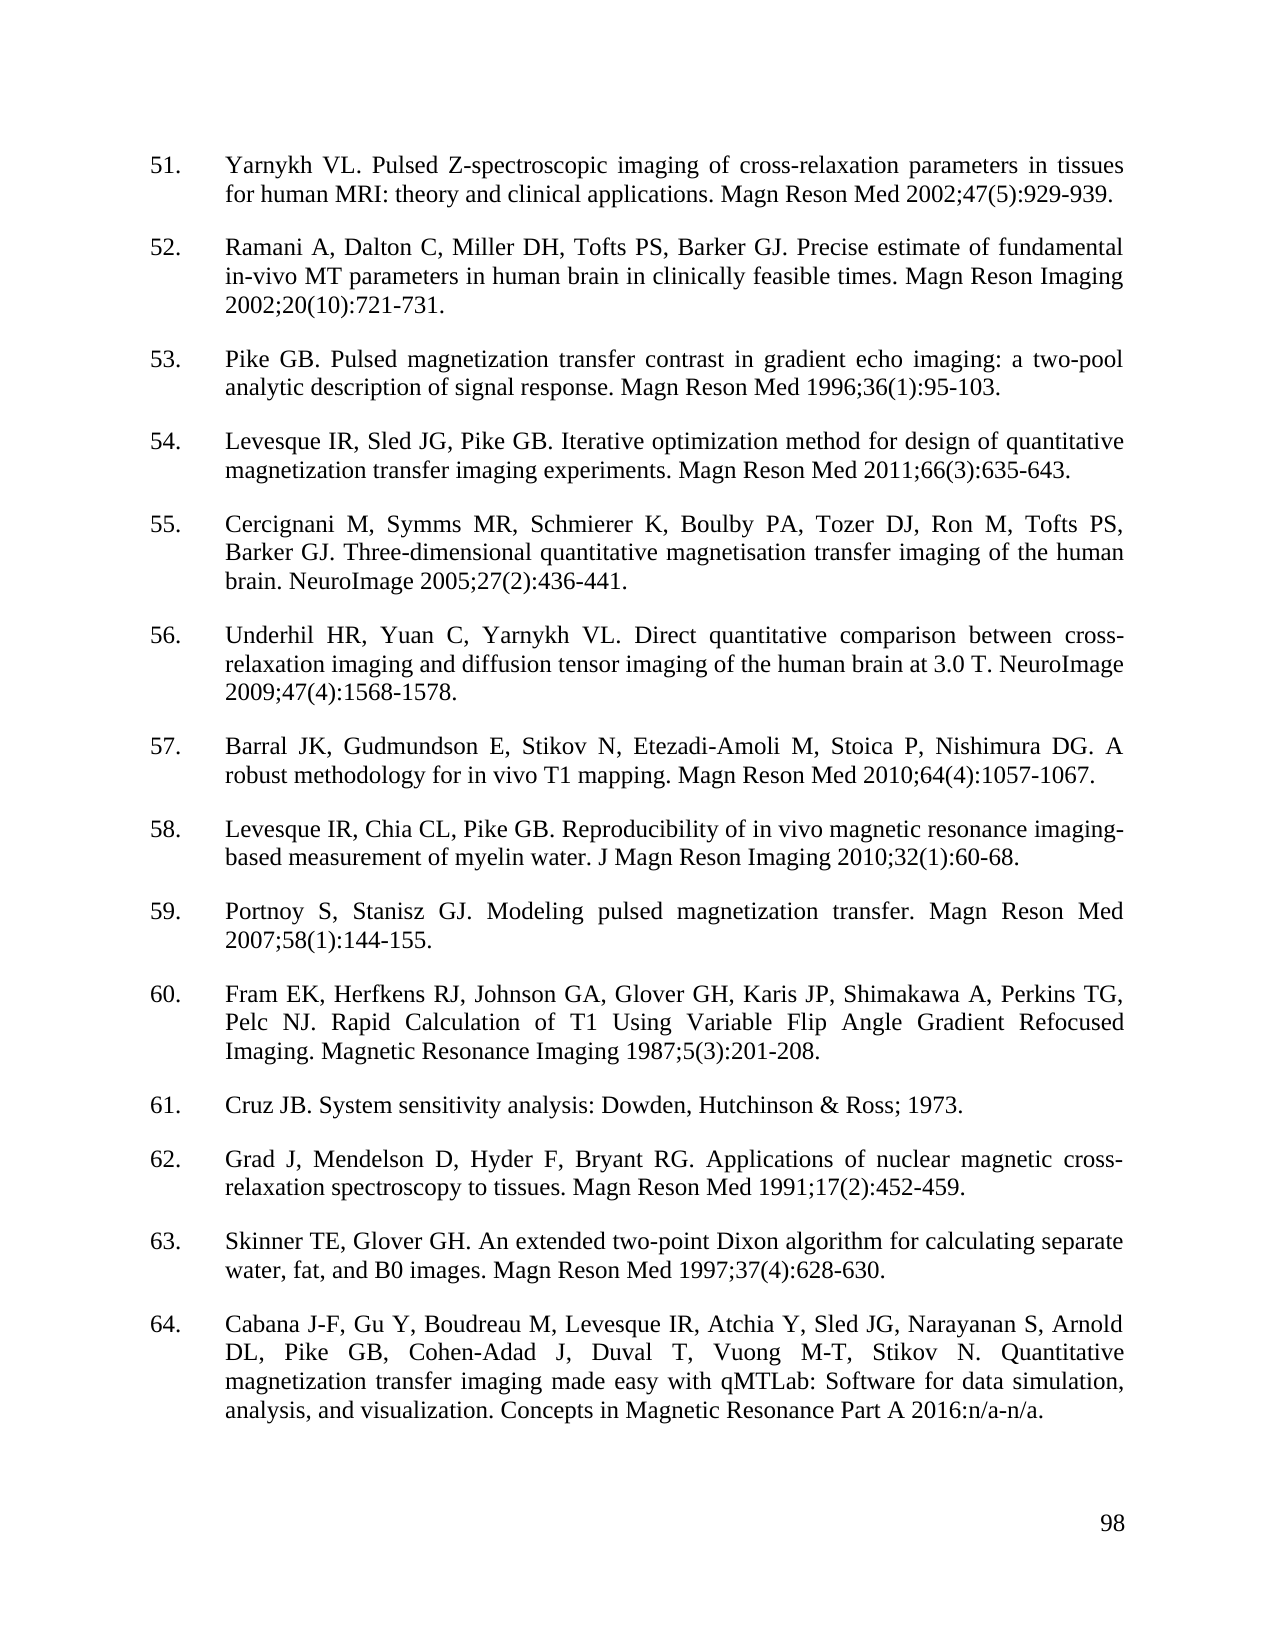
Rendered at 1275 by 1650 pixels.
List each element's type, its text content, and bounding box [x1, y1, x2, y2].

text 62. Grad J, Mendelson D, Hyder F, Bryant RG. Applications of nuclear magnetic cross-relaxation spectroscopy to tissues. Magn Reson Med 1991;17(2):452-459. [150, 1144, 1125, 1201]
text 64. Cabana J-F, Gu Y, Boudreau M, Levesque IR, Atchia Y, Sled JG, Narayanan S, Arnold DL, Pike GB, Cohen-Adad J, Duval T, Vuong M-T, Stikov N. Quantitative magnetization transfer imaging made easy with qMTLab: Software for data simulation, analysis, and visualization. Concepts in Magnetic Resonance Part A 2016:n/a-n/a. [150, 1309, 1125, 1424]
text 61. Cruz JB. System sensitivity analysis: Dowden, Hutchinson & Ross; 1973. [150, 1090, 1125, 1119]
text 51. Yarnykh VL. Pulsed Z-spectroscopic imaging of cross-relaxation parameters in tissues for human MRI: theory and clinical applications. Magn Reson Med 2002;47(5):929-939. [150, 150, 1125, 207]
text 55. Cercignani M, Symms MR, Schmierer K, Boulby PA, Tozer DJ, Ron M, Tofts PS, Barker GJ. Three-dimensional quantitative magnetisation transfer imaging of the human brain. NeuroImage 2005;27(2):436-441. [150, 509, 1125, 595]
text 56. Underhil HR, Yuan C, Yarnykh VL. Direct quantitative comparison between cross-relaxation imaging and diffusion tensor imaging of the human brain at 3.0 T. NeuroImage 2009;47(4):1568-1578. [150, 620, 1125, 706]
text 58. Levesque IR, Chia CL, Pike GB. Reproducibility of in vivo magnetic resonance imaging-based measurement of myelin water. J Magn Reson Imaging 2010;32(1):60-68. [150, 814, 1125, 871]
text 59. Portnoy S, Stanisz GJ. Modeling pulsed magnetization transfer. Magn Reson Med 2007;58(1):144-155. [150, 896, 1125, 954]
text 53. Pike GB. Pulsed magnetization transfer contrast in gradient echo imaging: a two-pool analytic description of signal response. Magn Reson Med 1996;36(1):95-103. [150, 344, 1125, 401]
text 52. Ramani A, Dalton C, Miller DH, Tofts PS, Barker GJ. Precise estimate of fundamental in-vivo MT parameters in human brain in clinically feasible times. Magn Reson Imaging 2002;20(10):721-731. [150, 232, 1125, 319]
text 60. Fram EK, Herfkens RJ, Johnson GA, Glover GH, Karis JP, Shimakawa A, Perkins TG, Pelc NJ. Rapid Calculation of T1 Using Variable Flip Angle Gradient Refocused Imaging. Magnetic Resonance Imaging 1987;5(3):201-208. [150, 979, 1125, 1065]
text 63. Skinner TE, Glover GH. An extended two-point Dixon algorithm for calculating separate water, fat, and B0 images. Magn Reson Med 1997;37(4):628-630. [150, 1226, 1125, 1284]
text 54. Levesque IR, Sled JG, Pike GB. Iterative optimization method for design of quantitative magnetization transfer imaging experiments. Magn Reson Med 2011;66(3):635-643. [150, 426, 1125, 484]
text 57. Barral JK, Gudmundson E, Stikov N, Etezadi-Amoli M, Stoica P, Nishimura DG. A robust methodology for in vivo T1 mapping. Magn Reson Med 2010;64(4):1057-1067. [150, 731, 1125, 789]
